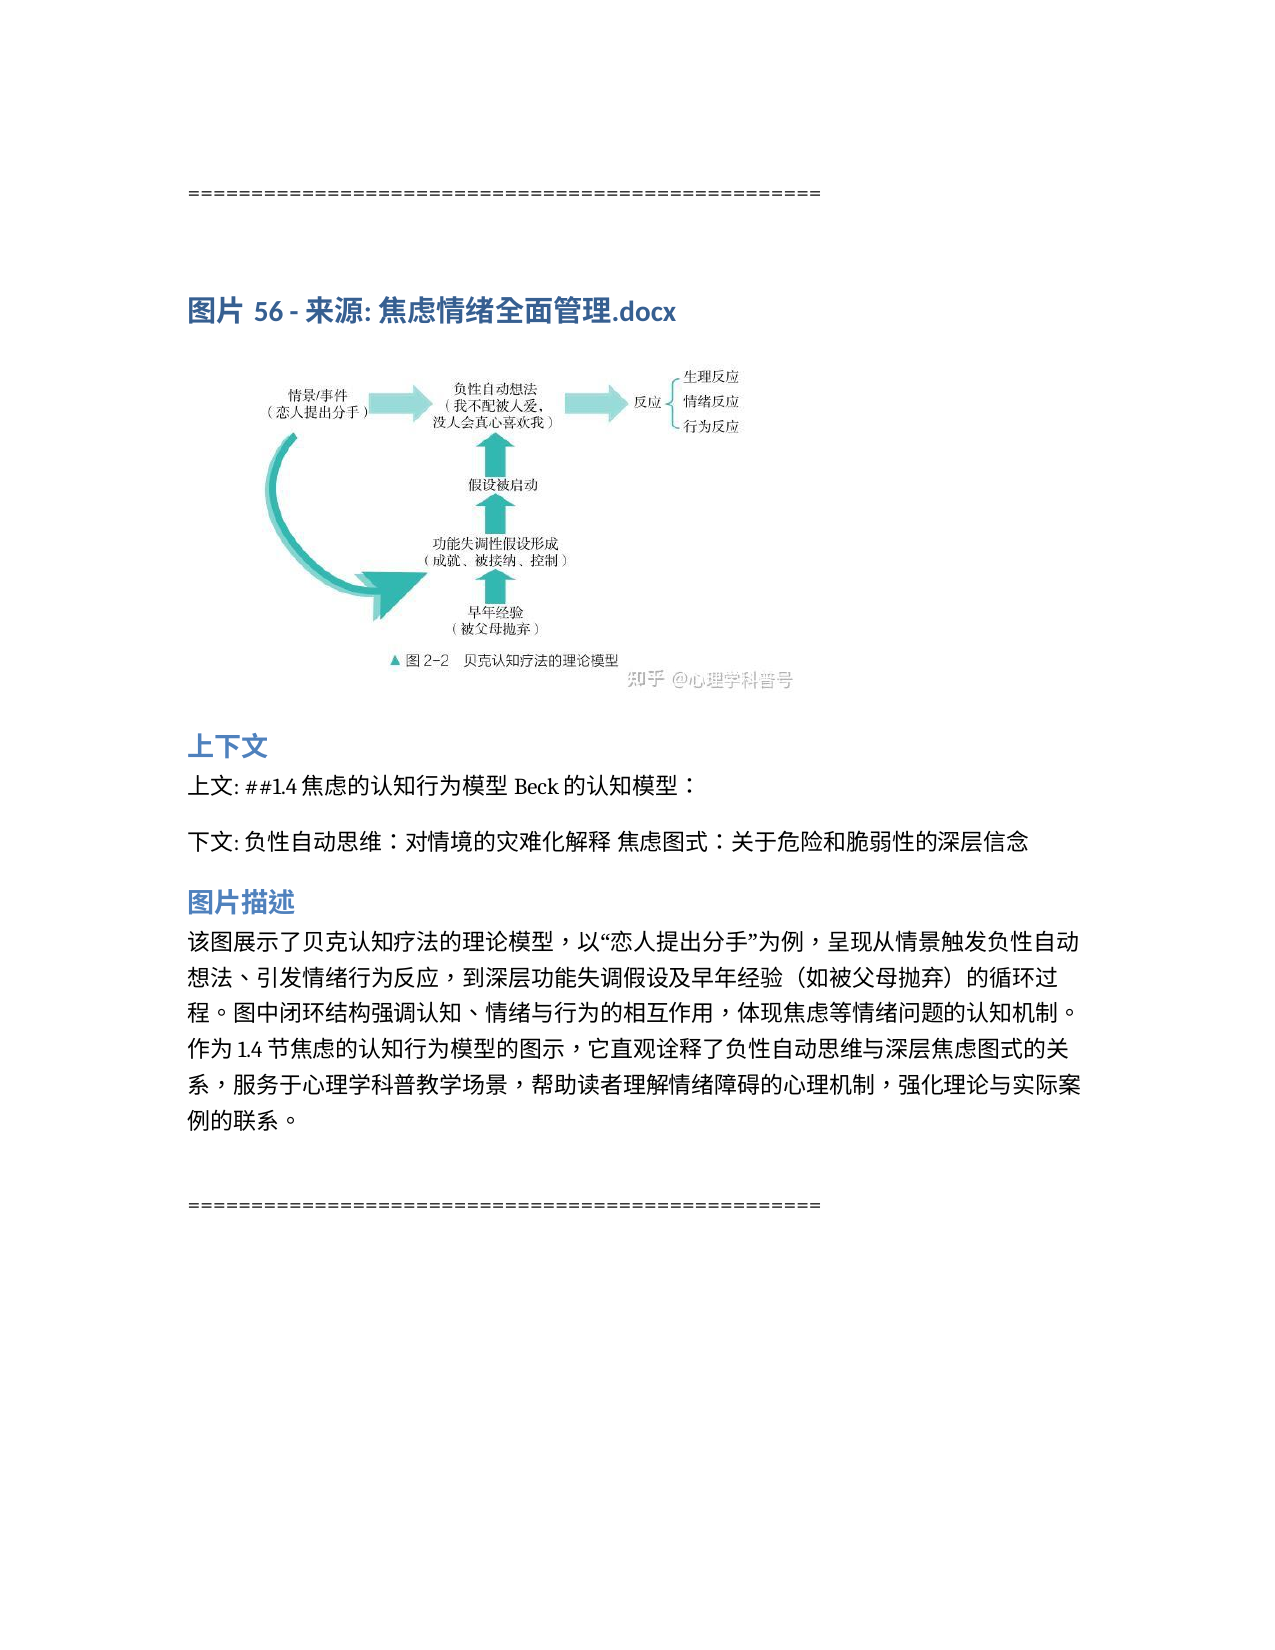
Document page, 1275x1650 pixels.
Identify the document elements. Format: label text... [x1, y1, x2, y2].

text ================================================== [187, 150, 1087, 237]
text 下文: 负性自动思维：对情境的灾难化解释 焦虑图式：关于危险和脆弱性的深层信念 [187, 826, 1087, 858]
subtitle 图片描述 [187, 883, 1087, 920]
subtitle 图片 56 - 来源: 焦虑情绪全面管理.docx [187, 291, 1087, 330]
picture [206, 336, 807, 703]
text 上文: ##1.4焦虑的认知行为模型 Beck的认知模型： [187, 769, 1087, 801]
subtitle 上下文 [187, 727, 1087, 764]
text ================================================== [187, 1162, 1087, 1249]
text 该图展示了贝克认知疗法的理论模型，以“恋人提出分手”为例，呈现从情景触发负性自动想法、引发情绪行为反应，到深层功能失调假设及早年经验（如被父母抛弃）的循环过程。图中闭环结构强调认知、情绪与行为的相互作用，体现焦虑等情绪问题的认知机制。作为1.4节焦虑的认知行为模型的图示，它直观诠释了负性自动思维与深层焦虑图式的关系，服务于心理学科普教学场景，帮助读者理解情绪障碍的心理机制，强化理论与实际案例的联系。 [187, 926, 1087, 1136]
